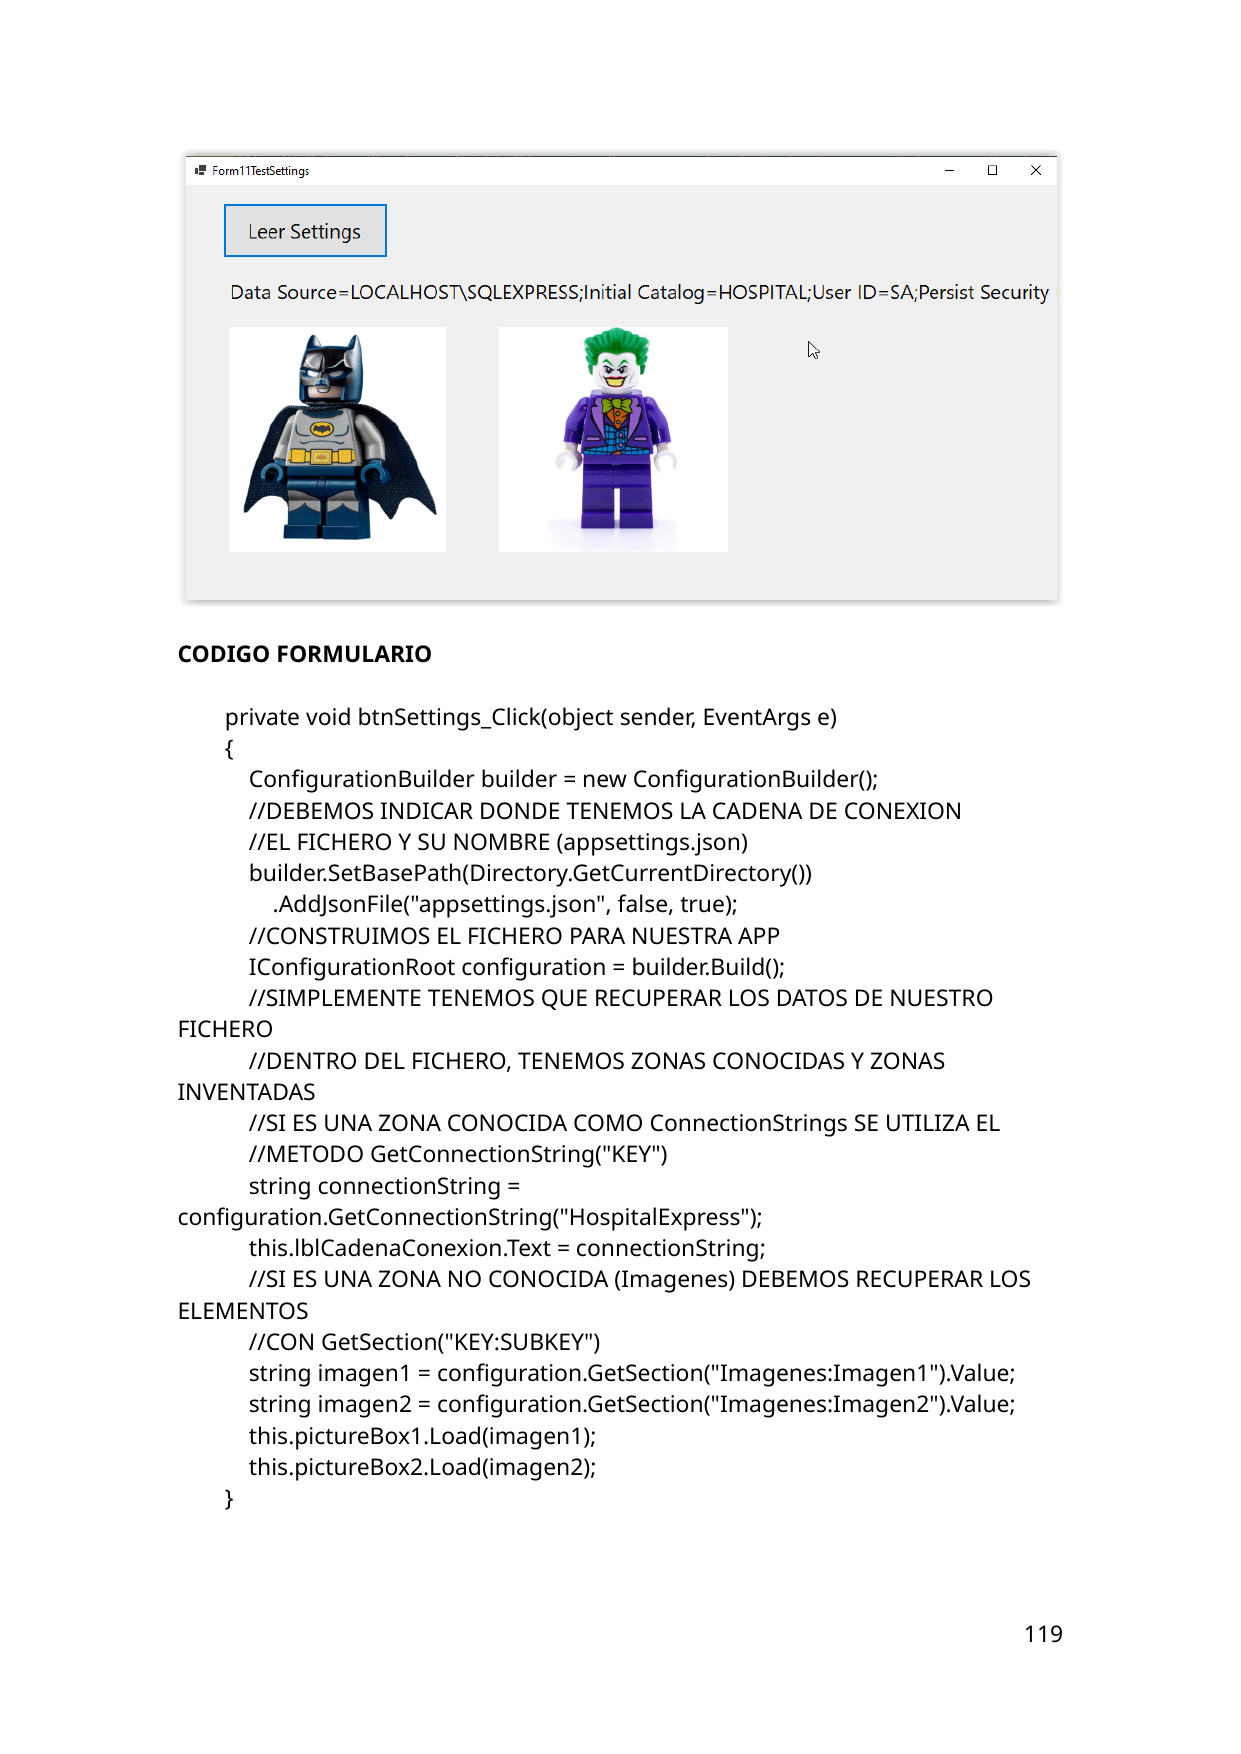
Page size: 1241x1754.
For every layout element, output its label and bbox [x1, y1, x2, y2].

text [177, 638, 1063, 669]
picture [177, 147, 1063, 607]
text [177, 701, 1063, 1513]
